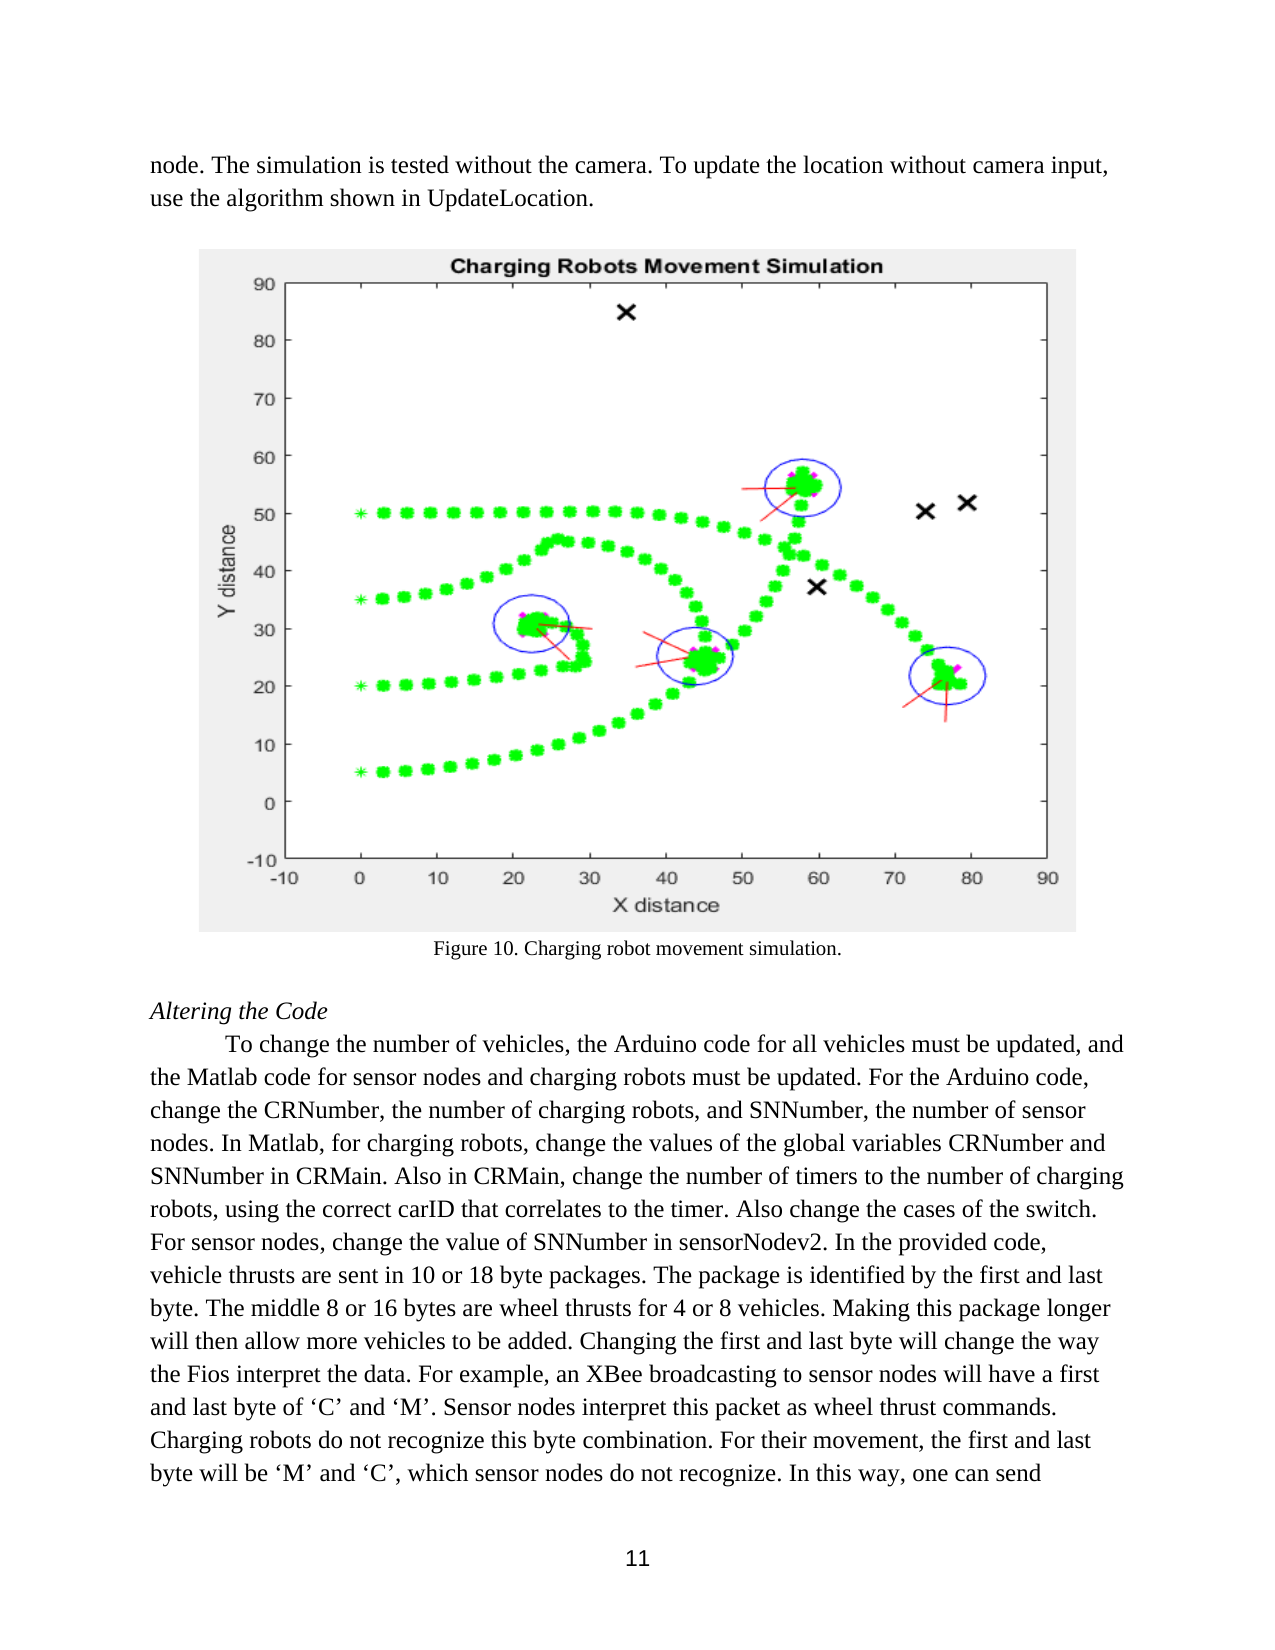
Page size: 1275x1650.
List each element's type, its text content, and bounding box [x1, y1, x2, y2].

picture [198, 249, 1077, 932]
text Figure 10. Charging robot movement simulation. [150, 936, 1125, 960]
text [150, 1029, 1125, 1487]
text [150, 150, 1125, 212]
text Altering the Code [150, 996, 1125, 1025]
